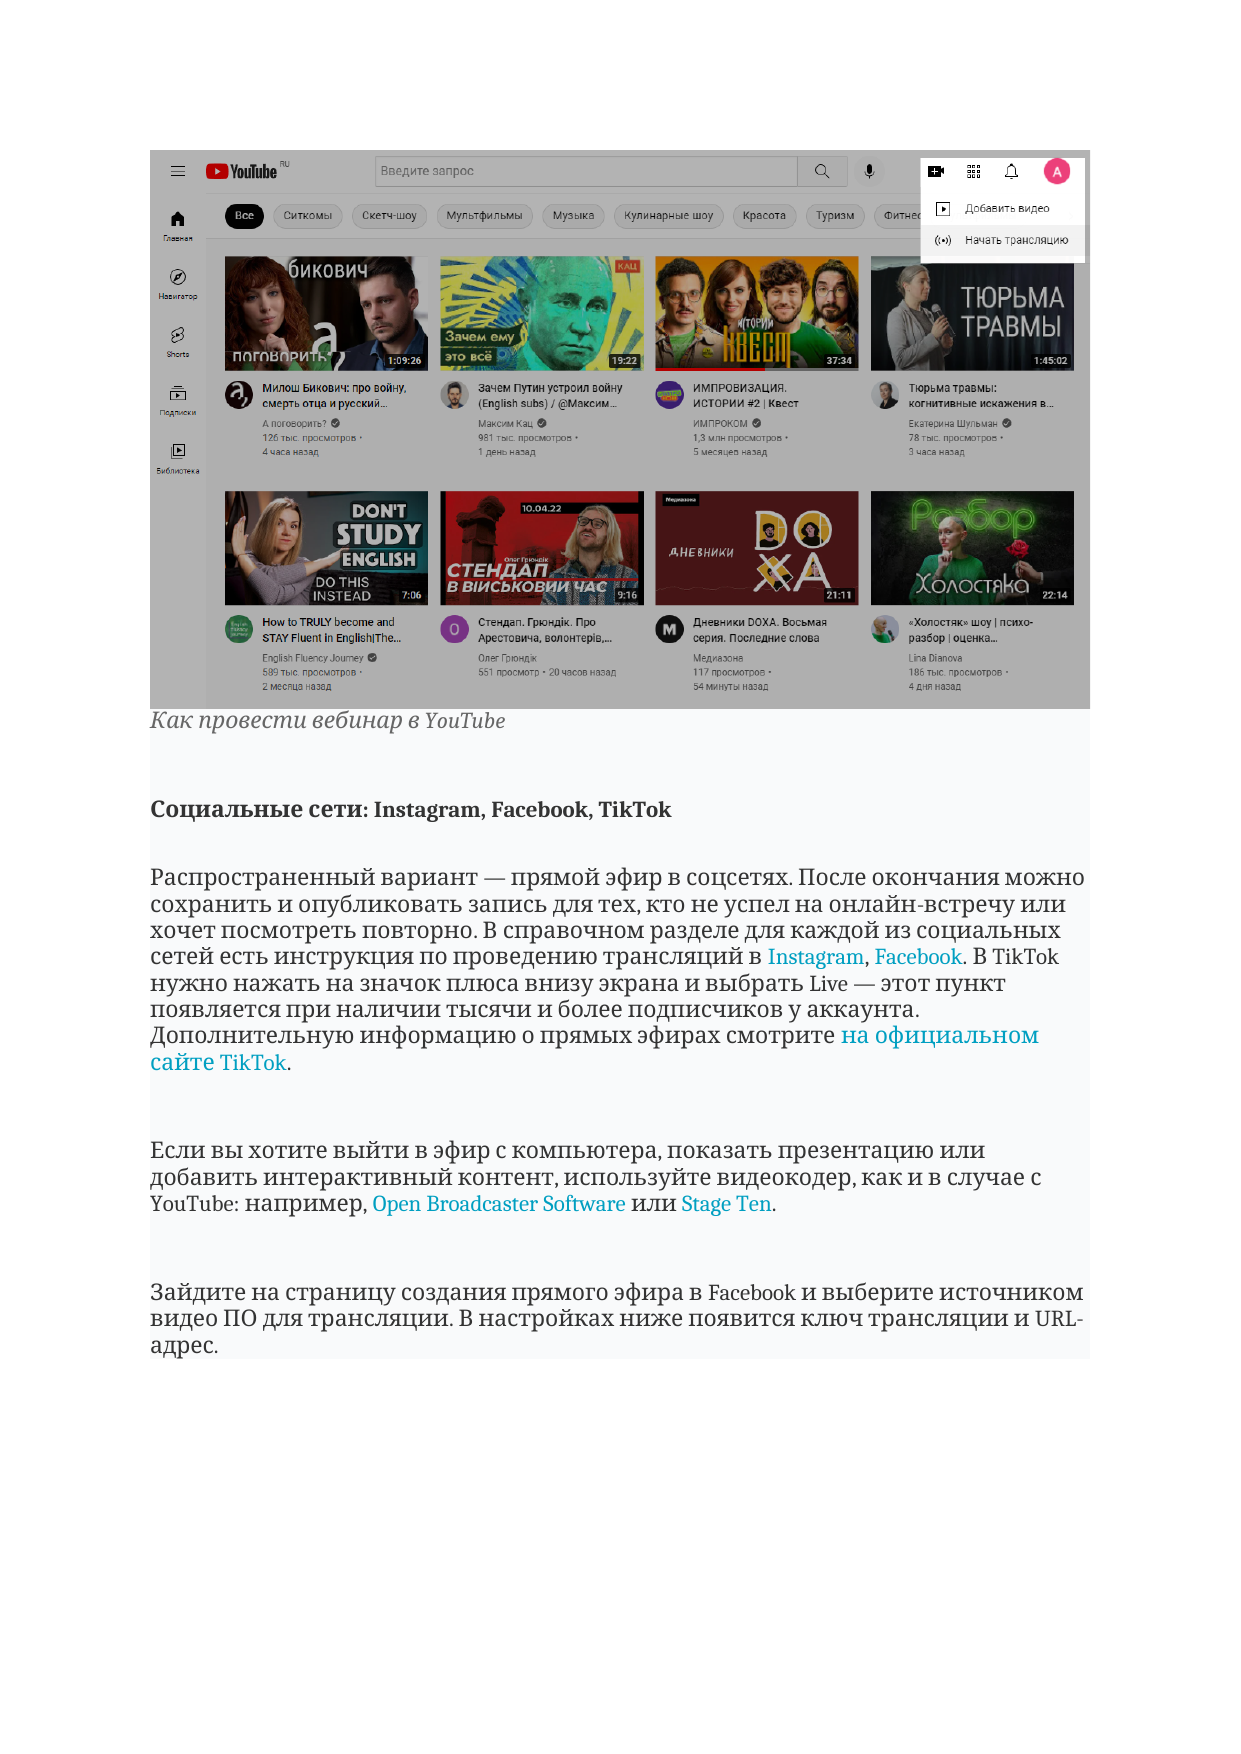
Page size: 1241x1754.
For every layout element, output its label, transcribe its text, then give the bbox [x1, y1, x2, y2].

text Распространенный вариант — прямой эфир в соцсетях. После окончания можно сохранить и опубликовать запись для тех, кто не успел на онлайн-встречу или хочет посмотреть повторно. В справочном разделе для каждой из социальных сетей есть инструкция по проведению трансляций в Instagram, Facebook. В TikTok нужно нажать на значок плюса внизу экрана и выбрать Live — этот пункт появляется при наличии тысячи и более подписчиков у аккаунта. Дополнительную информацию о прямых эфирах смотрите на официальном сайте TikTok. [150, 865, 1090, 1076]
text Если вы хотите выйти в эфир с компьютера, показать презентацию или добавить интерактивный контент, используйте видеокодер, как и в случае с YouTube: например, Open Broadcaster Software или Stage Ten. [150, 1138, 1090, 1217]
subtitle Социальные сети: Instagram, Facebook, TikTok [150, 797, 1090, 823]
picture [150, 150, 1091, 709]
text Как провести вебинар в YouTube [150, 709, 1090, 735]
text Зайдите на страницу создания прямого эфира в Facebook и выберите источником видео ПО для трансляции. В настройках ниже появится ключ трансляции и URL-адрес. [150, 1280, 1090, 1359]
